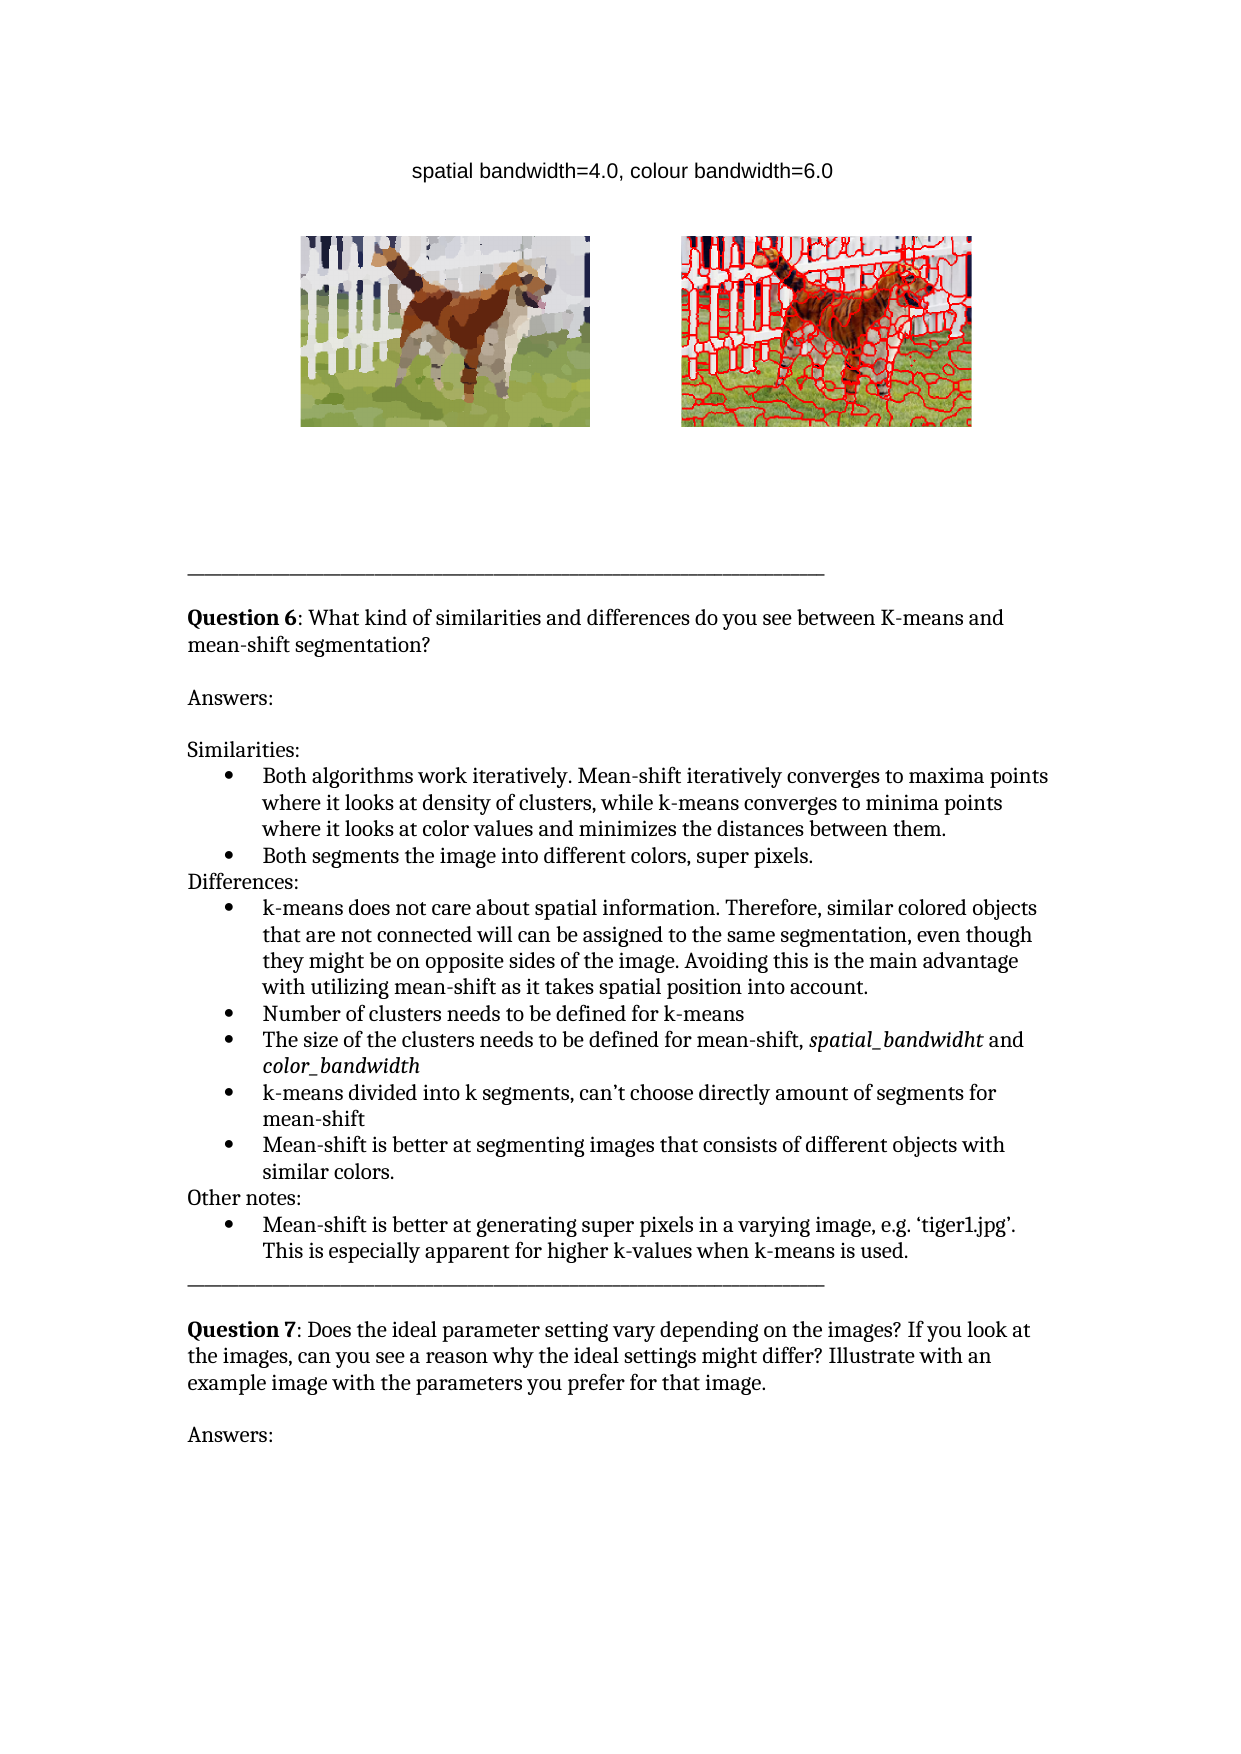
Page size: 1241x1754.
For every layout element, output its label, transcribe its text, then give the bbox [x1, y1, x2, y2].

list k-means divided into k segments, can’t choose directly amount of segments for mean-shift [225, 1079, 1053, 1132]
text Question 6: What kind of similarities and differences do you see between K-means and mean-shift segmentation? [187, 605, 1053, 658]
text ___________________________________________________________________________ [187, 552, 1053, 579]
text Question 7: Does the ideal parameter setting vary depending on the images? If you look at the images, can you see a reason why the ideal settings might differ? Illustrate with an example image with the parameters you prefer for that image. [187, 1317, 1053, 1396]
text Answers: [187, 684, 1053, 711]
list k-means does not care about spatial information. Therefore, similar colored objects that are not connected will can be assigned to the same segmentation, even though they might be on opposite sides of the image. Avoiding this is the main advantage with utilizing mean-shift as it takes spatial position into account. [225, 895, 1053, 1001]
list Both algorithms work iteratively. Mean-shift iteratively converges to maxima points where it looks at density of clusters, while k-means converges to minima points where it looks at color values and minimizes the distances between them. [225, 763, 1053, 842]
text Differences: [187, 869, 1053, 895]
list Mean-shift is better at segmenting images that consists of different objects with similar colors. [225, 1132, 1053, 1185]
list Mean-shift is better at generating super pixels in a varying image, e.g. ‘tiger1.jpg’. This is especially apparent for higher k-values when k-means is used. [225, 1211, 1053, 1264]
text Other notes: [187, 1185, 1053, 1211]
text ___________________________________________________________________________ [187, 1264, 1053, 1290]
text Answers: [187, 1422, 1053, 1448]
text Similarities: [187, 737, 1053, 763]
list Both segments the image into different colors, super pixels. [225, 842, 1053, 869]
list The size of the clusters needs to be defined for mean-shift, spatial_bandwidht and color_bandwidth [225, 1027, 1053, 1079]
list Number of clusters needs to be defined for k-means [225, 1001, 1053, 1027]
